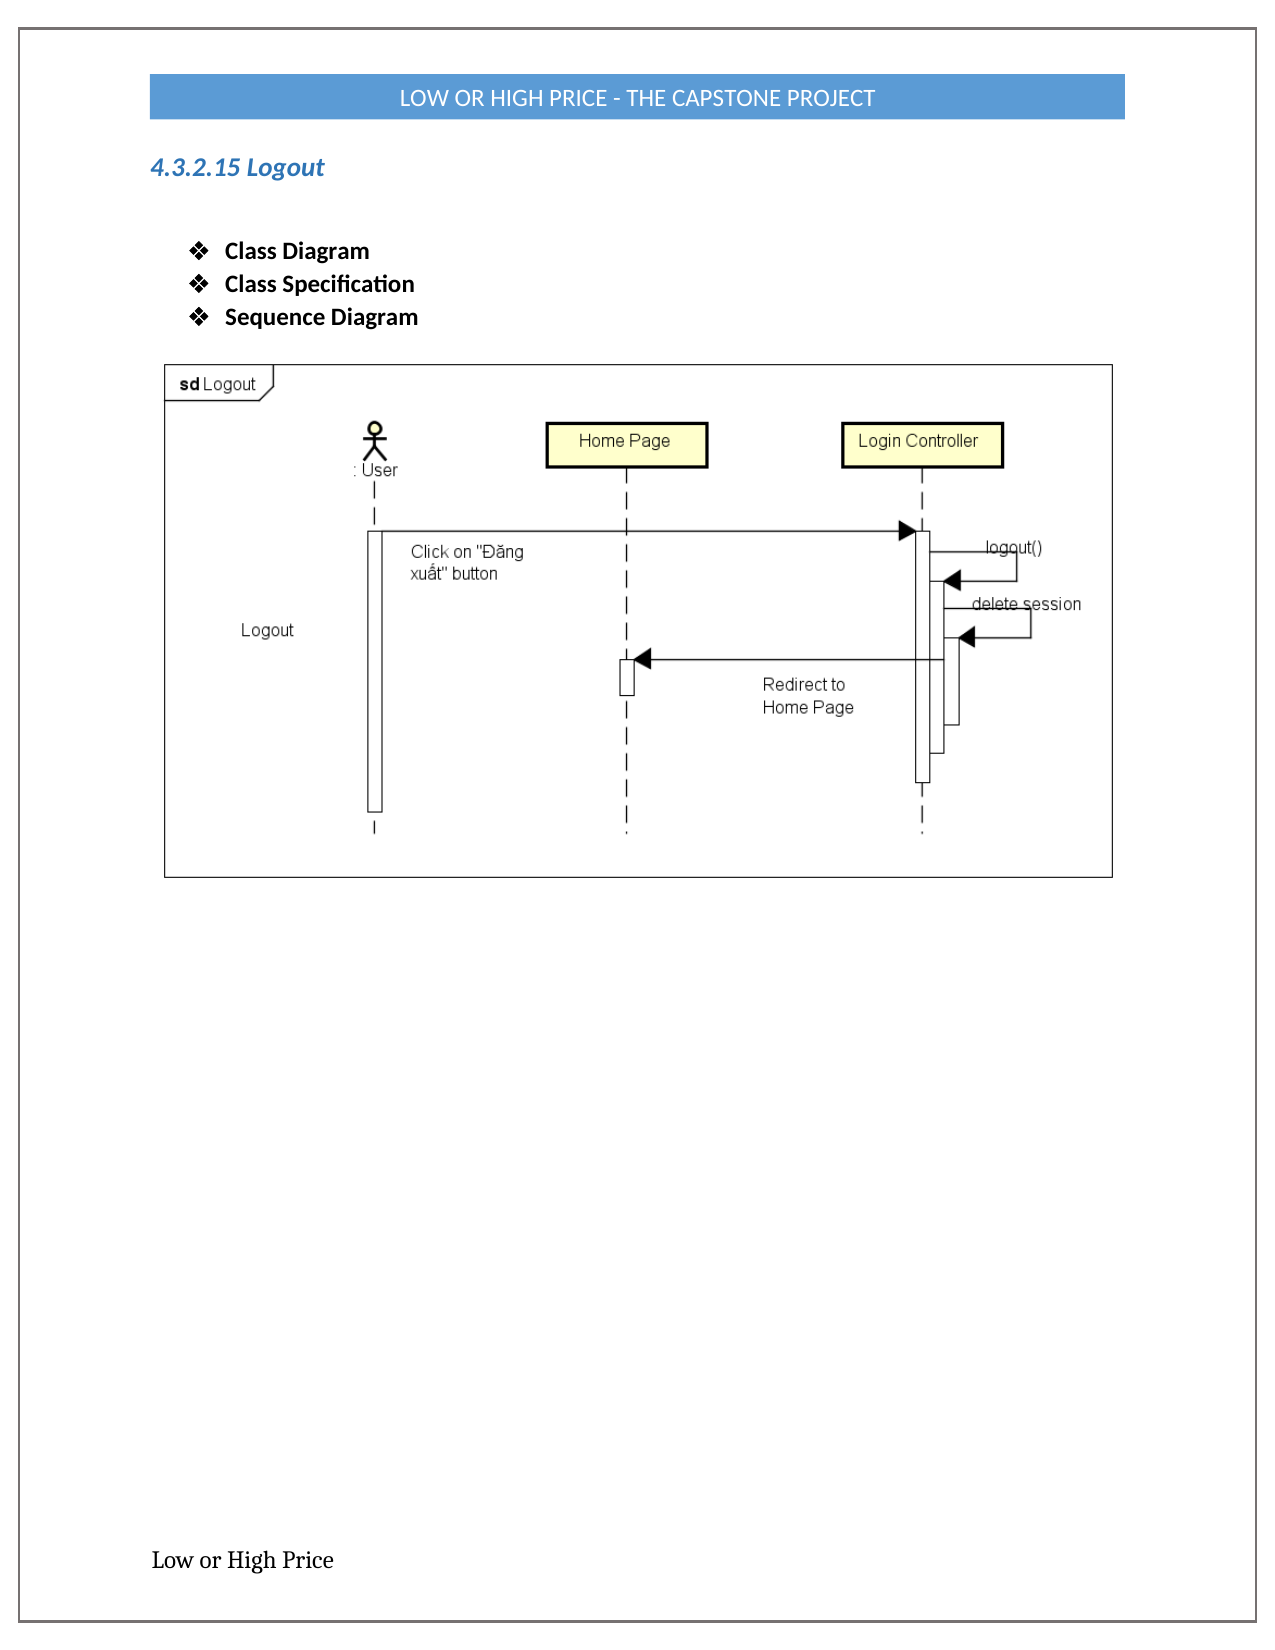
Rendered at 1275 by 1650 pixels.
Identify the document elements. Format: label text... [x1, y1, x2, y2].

picture [150, 350, 1125, 891]
list Class Specification [187, 268, 1125, 299]
list Class Diagram [187, 235, 1125, 266]
list Sequence Diagram [187, 301, 1125, 332]
subtitle 4.3.2.15 Logout [150, 150, 1125, 183]
